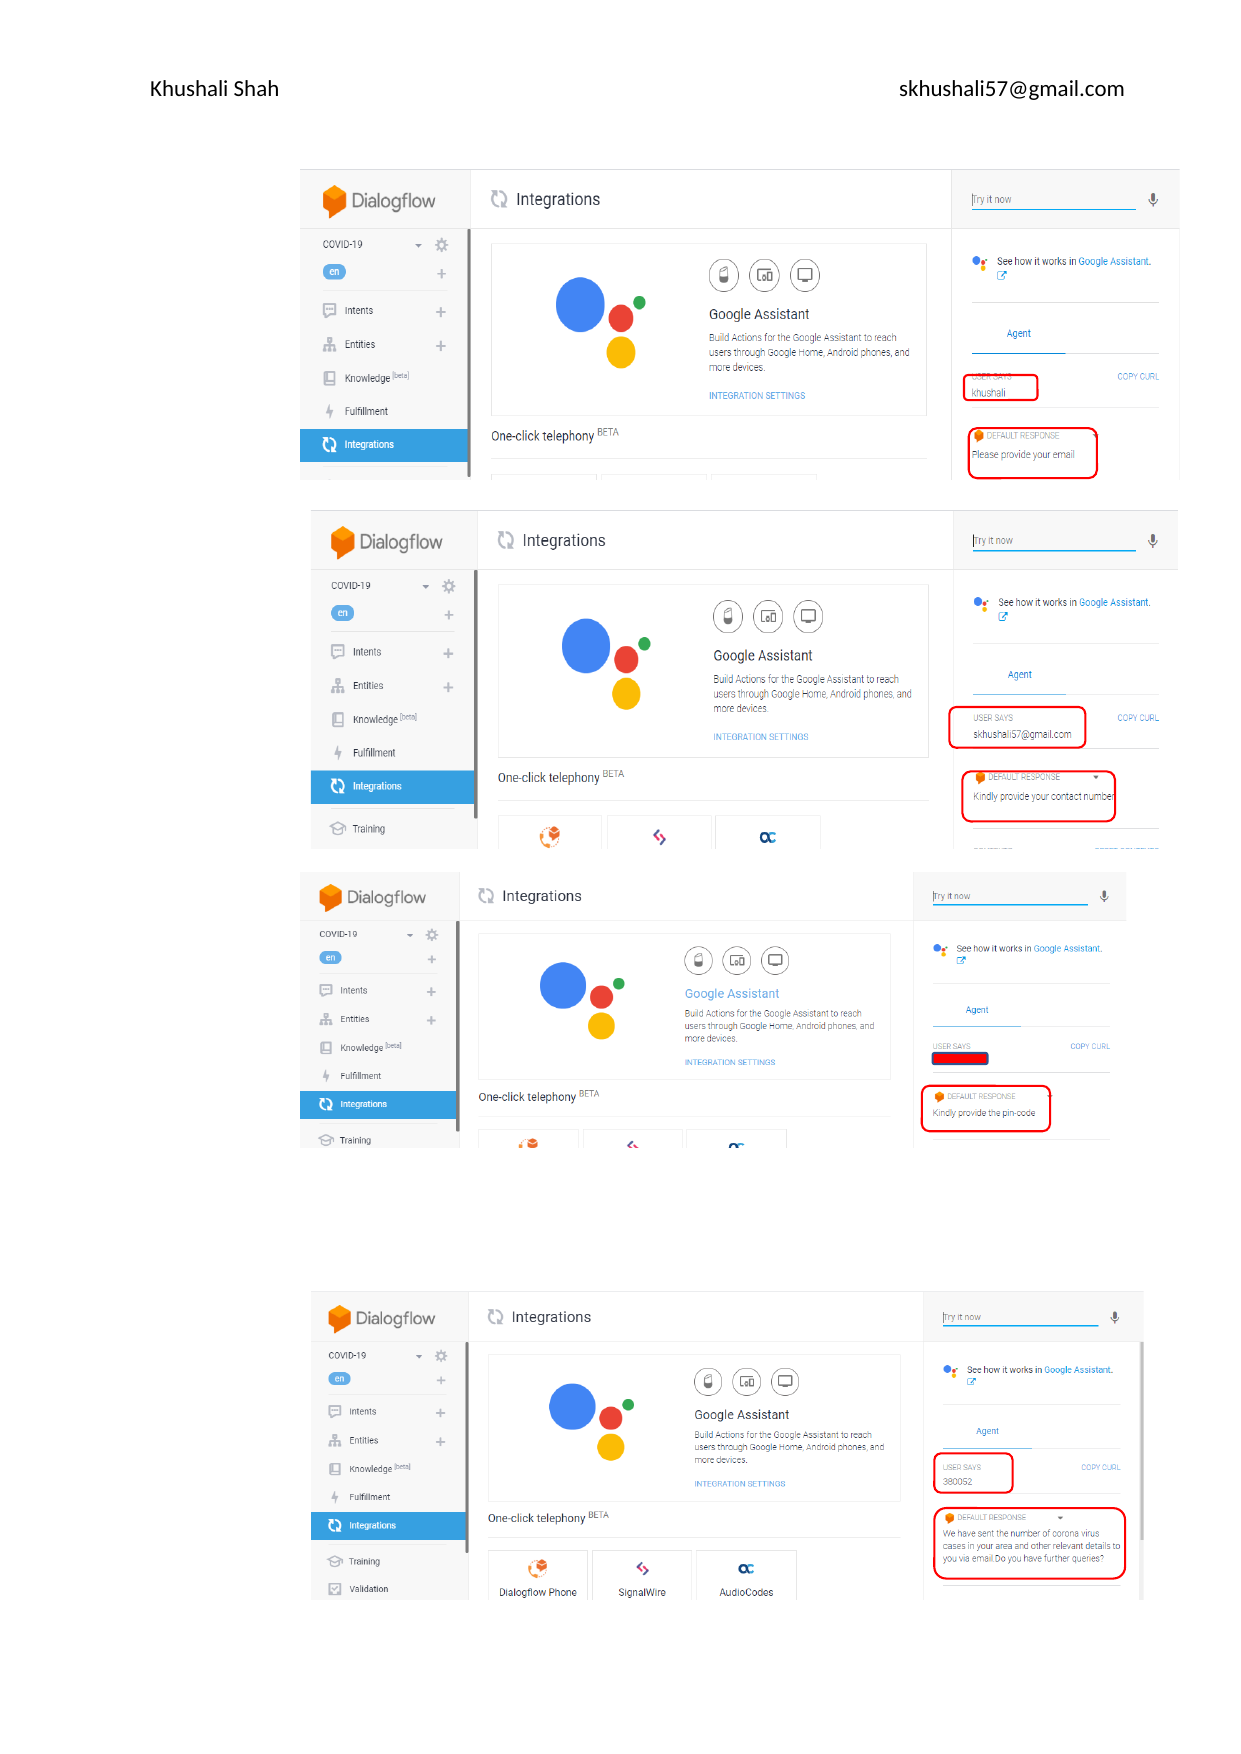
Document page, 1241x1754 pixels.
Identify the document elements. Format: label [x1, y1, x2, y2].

picture [311, 1290, 1144, 1600]
picture [300, 872, 1127, 1148]
picture [310, 509, 1178, 849]
picture [300, 168, 1180, 480]
picture [970, 430, 1095, 477]
